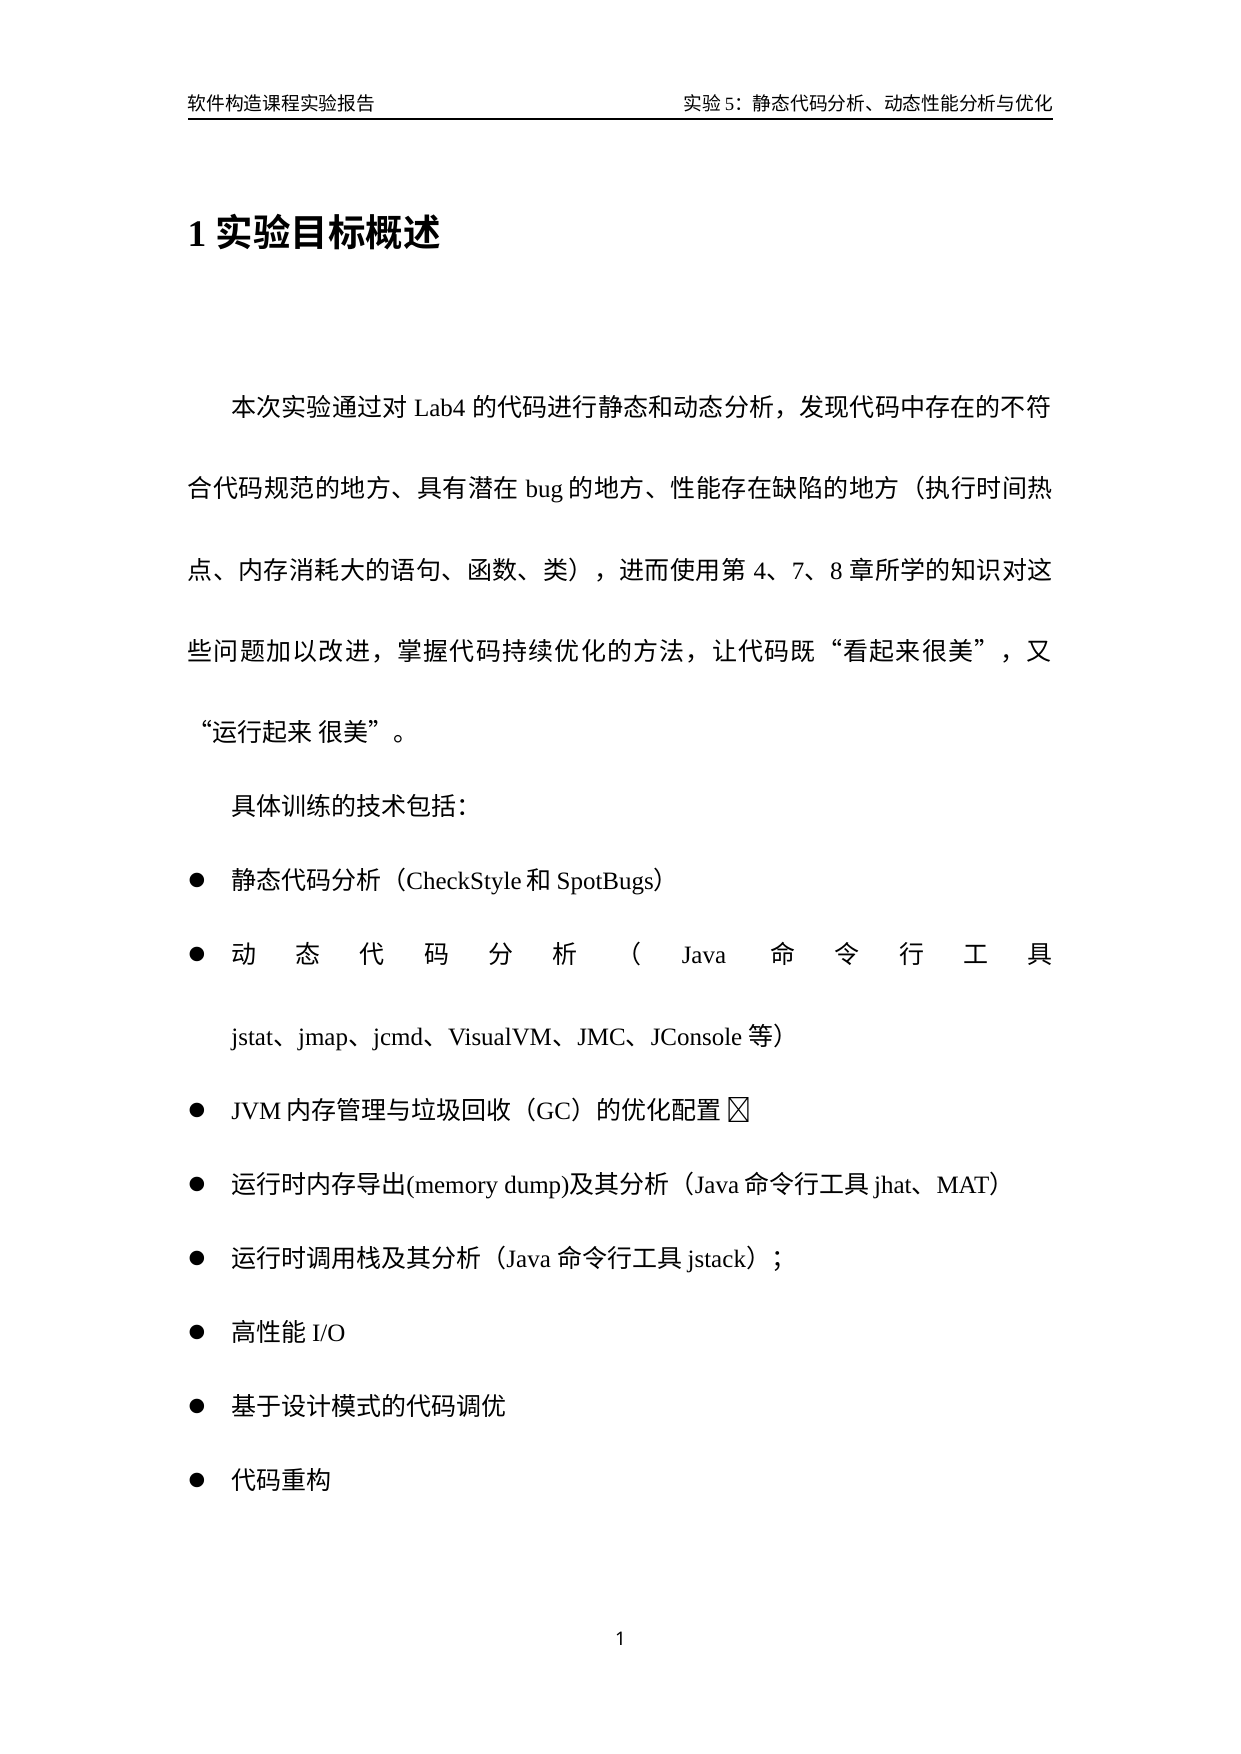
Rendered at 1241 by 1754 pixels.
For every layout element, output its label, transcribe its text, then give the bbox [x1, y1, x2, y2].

list 高性能 I/O [187, 1298, 1053, 1363]
list 动态代码分析（Java命令行工具jstat、jmap、jcmd、VisualVM、JMC、JConsole 等） [187, 920, 1053, 1067]
list 静态代码分析（CheckStyle和SpotBugs） [187, 846, 1053, 911]
text 本次实验通过对 Lab4 的代码进行静态和动态分析，发现代码中存在的不符 合代码规范的地方、具有潜在 bug的地方、性能存在缺陷的地方（执行时间热点、内存消耗大的语句、函数、类），进而使用第 4、7、8 章所学的知识对这些问题加以改进，掌握代码持续优化的方法，让代码既“看起来很美”，又“运行起来 很美”。 [187, 373, 1053, 763]
text 具体训练的技术包括： [187, 772, 1053, 837]
list 代码重构 [187, 1446, 1053, 1511]
list 运行时内存导出(memory dump)及其分析（Java命令行工具jhat、MAT） [187, 1150, 1053, 1215]
subtitle 实验目标概述 [187, 197, 1053, 262]
list JVM内存管理与垃圾回收（GC）的优化配置  [187, 1076, 1053, 1141]
list 运行时调用栈及其分析（Java 命令行工具 jstack）； [187, 1224, 1053, 1289]
list 基于设计模式的代码调优 [187, 1372, 1053, 1437]
